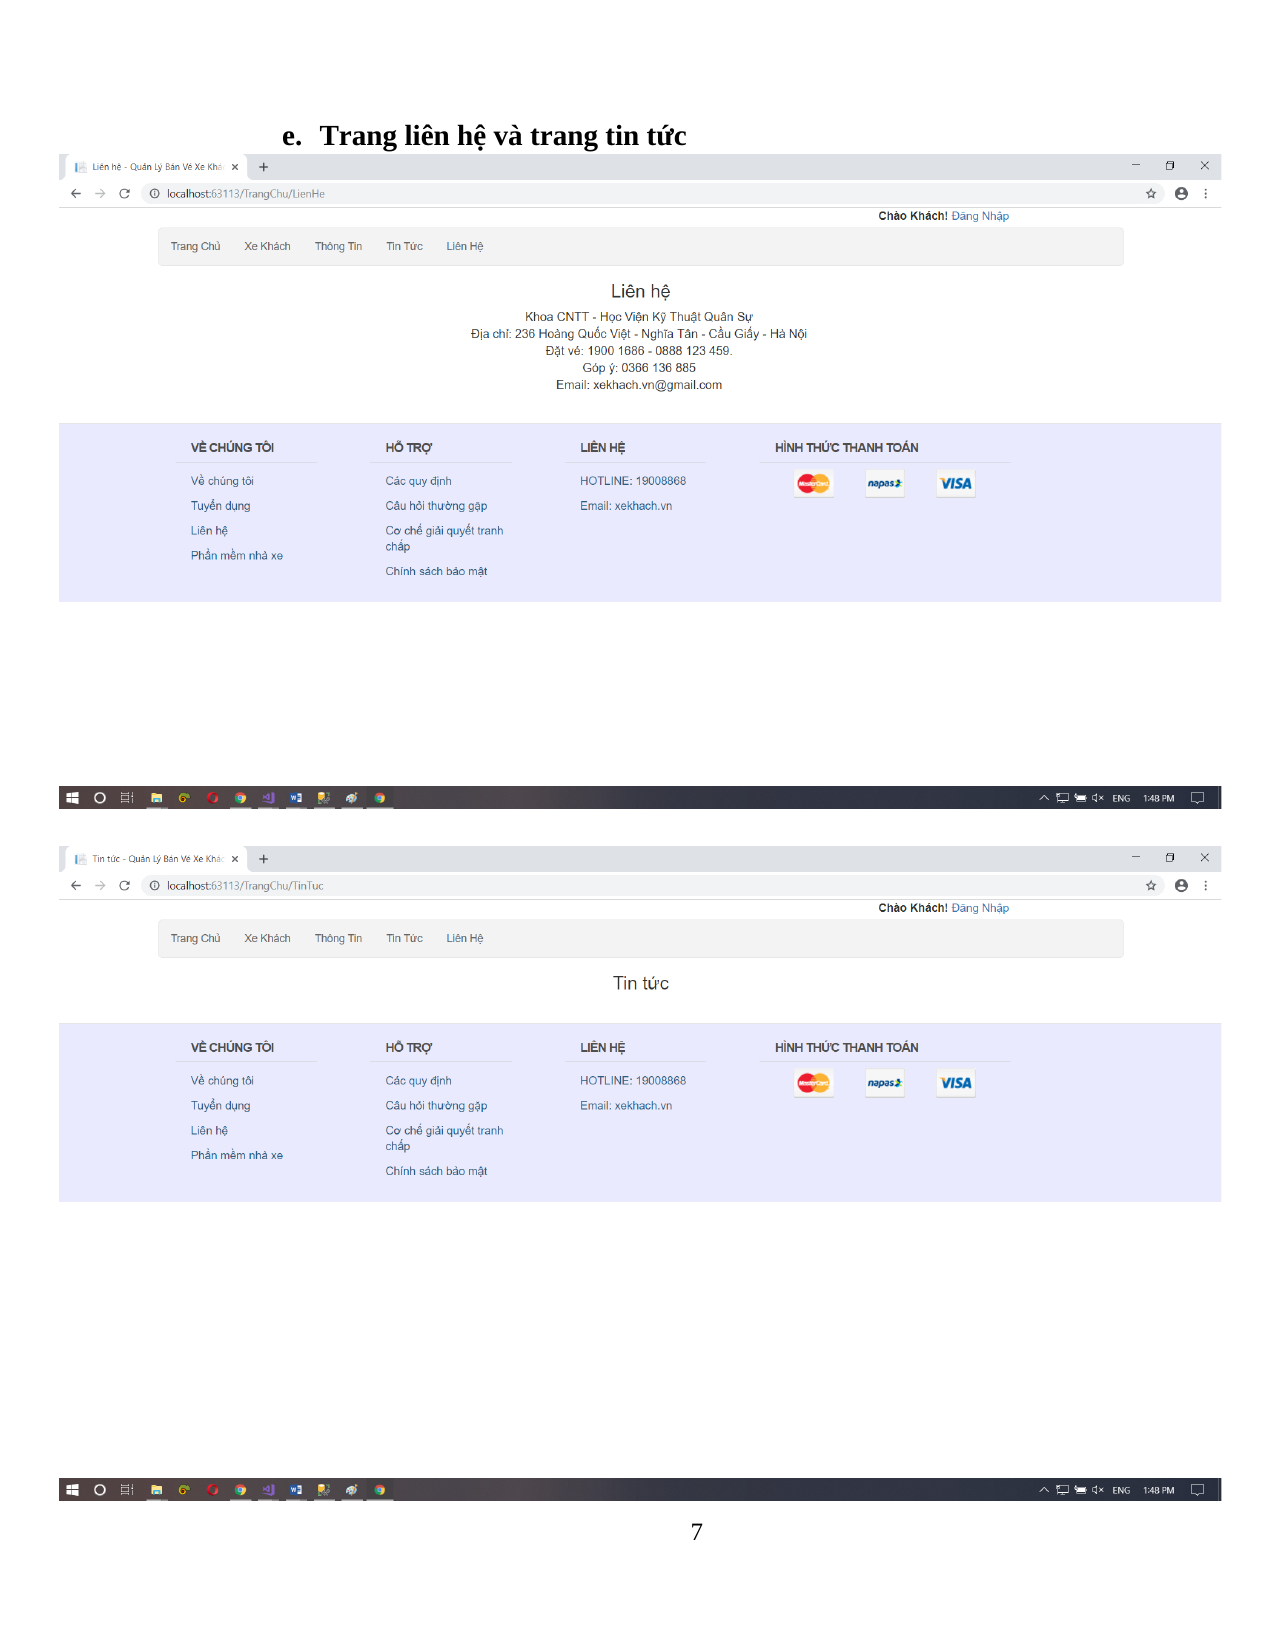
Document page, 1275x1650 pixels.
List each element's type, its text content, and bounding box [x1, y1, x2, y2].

list Trang liên hệ và trang tin tức [282, 118, 1186, 152]
picture [59, 154, 1222, 809]
picture [59, 846, 1222, 1501]
